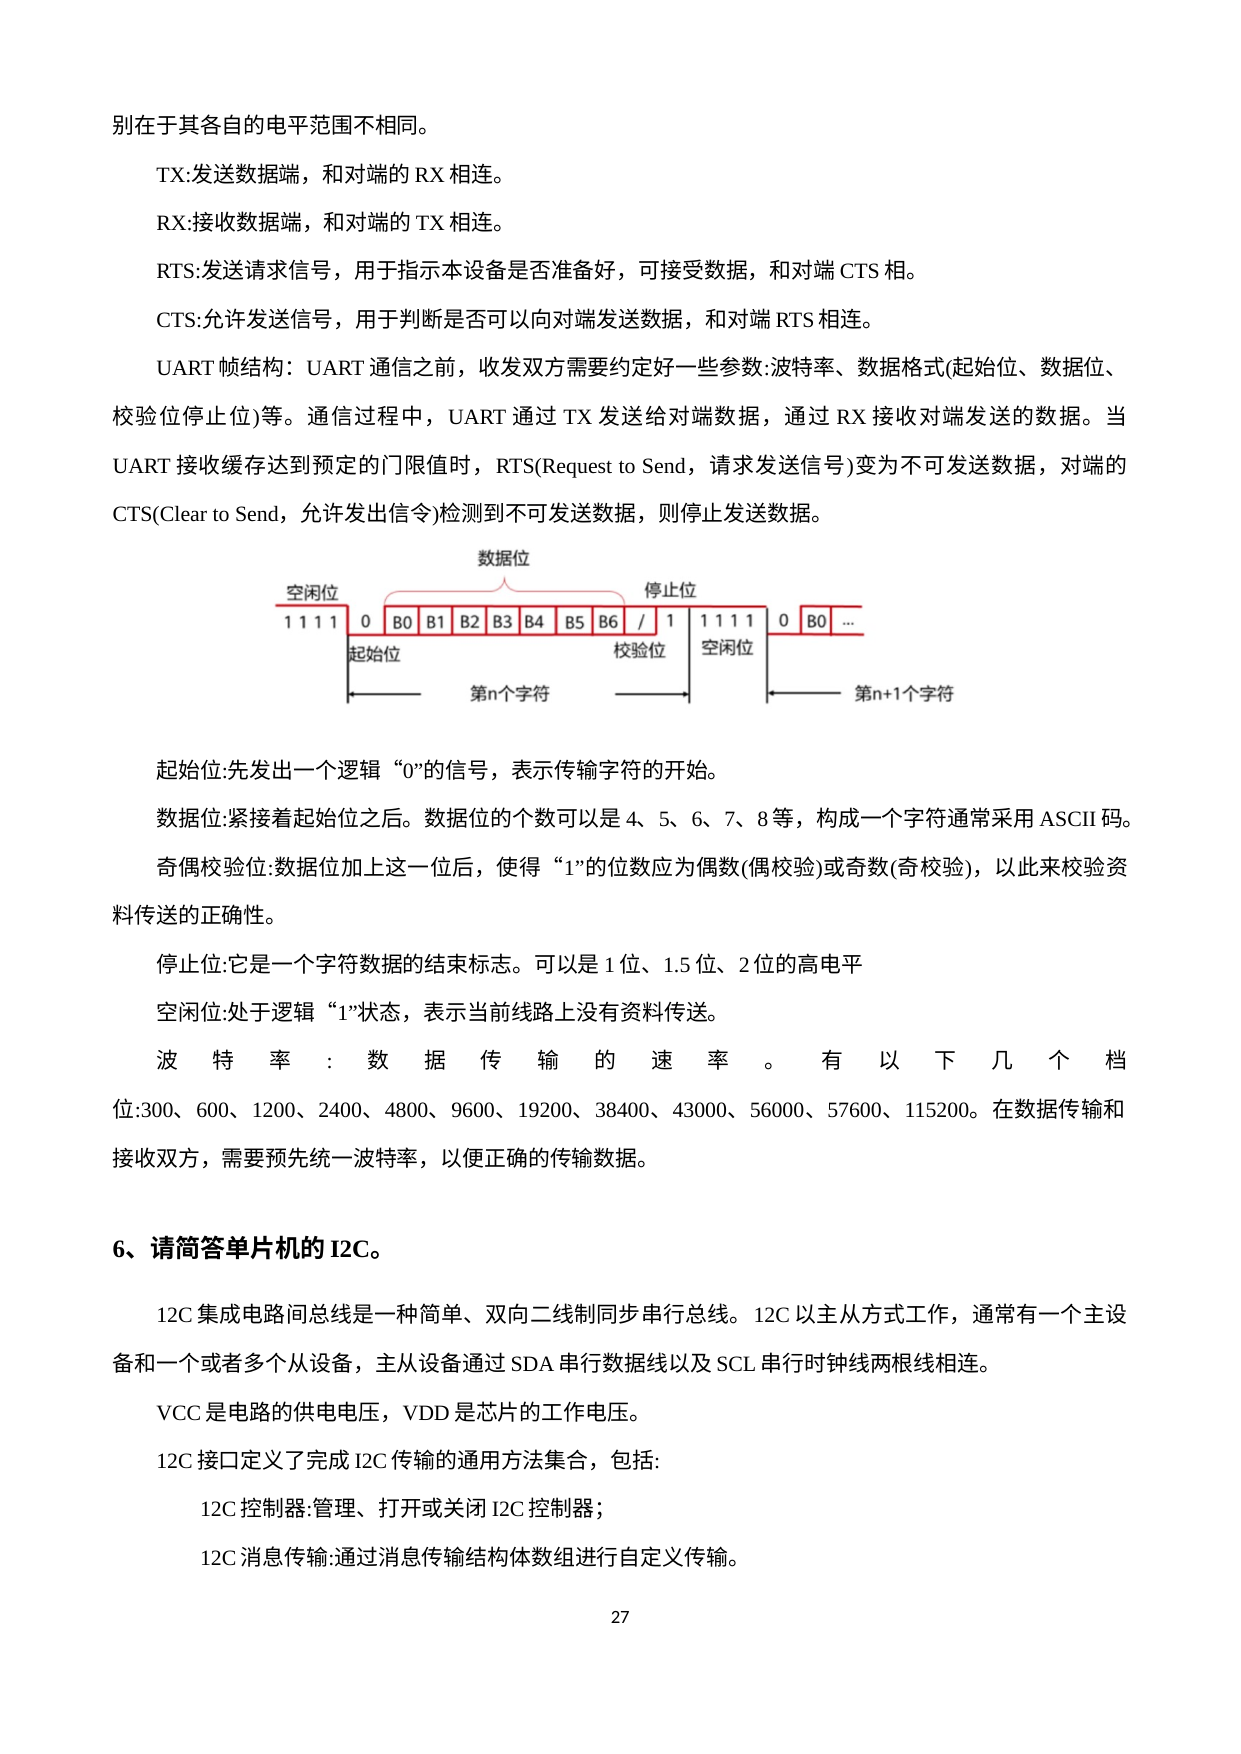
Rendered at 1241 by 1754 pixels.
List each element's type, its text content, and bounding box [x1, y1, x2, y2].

text 6、请简答单片机的I2C。 [112, 1214, 1128, 1279]
text TX:发送数据端，和对端的RX相连。 [112, 156, 1128, 189]
text VCC是电路的供电电压，VDD是芯片的工作电压。 [112, 1394, 1128, 1427]
text 空闲位:处于逻辑“1”状态，表示当前线路上没有资料传送。 [112, 995, 1128, 1027]
text 数据位:紧接着起始位之后。数据位的个数可以是4、5、6、7、8等，构成一个字符通常采用ASCII码。 [112, 801, 1128, 833]
text RTS:发送请求信号，用于指示本设备是否准备好，可接受数据，和对端CTS相。 [112, 253, 1128, 286]
text RX:接收数据端，和对端的TX相连。 [112, 205, 1128, 237]
text 波特率:数据传输的速率。有以下几个档位:300、600、1200、2400、4800、9600、19200、38400、43000、56000、57600、115200。在数据传输和接收双方，需要预先统一波特率，以便正确的传输数据。 [112, 1043, 1128, 1173]
text 12C集成电路间总线是一种简单、双向二线制同步串行总线。12C以主从方式工作，通常有一个主设备和一个或者多个从设备，主从设备通过SDA串行数据线以及SCL串行时钟线两根线相连。 [112, 1297, 1128, 1378]
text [112, 108, 1128, 141]
text 12C接口定义了完成I2C传输的通用方法集合，包括: [112, 1442, 1128, 1475]
text 起始位:先发出一个逻辑“0”的信号，表示传输字符的开始。 [112, 753, 1128, 785]
text 12C消息传输:通过消息传输结构体数组进行自定义传输。 [156, 1539, 1128, 1572]
text CTS:允许发送信号，用于判断是否可以向对端发送数据，和对端RTS相连。 [112, 301, 1128, 334]
text 奇偶校验位:数据位加上这一位后，使得“1”的位数应为偶数(偶校验)或奇数(奇校验)，以此来校验资料传送的正确性。 [112, 849, 1128, 931]
picture [272, 544, 968, 718]
text UART帧结构：UART通信之前，收发双方需要约定好一些参数:波特率、数据格式(起始位、数据位、校验位停止位)等。通信过程中，UART通过TX发送给对端数据，通过RX接收对端发送的数据。当UART接收缓存达到预定的门限值时，RTS(Request to Send，请求发送信号)变为不可发送数据，对端的CTS(Clear to Send，允许发出信令)检测到不可发送数据，则停止发送数据。 [112, 350, 1128, 528]
text 停止位:它是一个字符数据的结束标志。可以是1位、1.5位、2位的高电平 [112, 946, 1128, 979]
text 12C控制器:管理、打开或关闭I2C控制器； [156, 1491, 1128, 1523]
